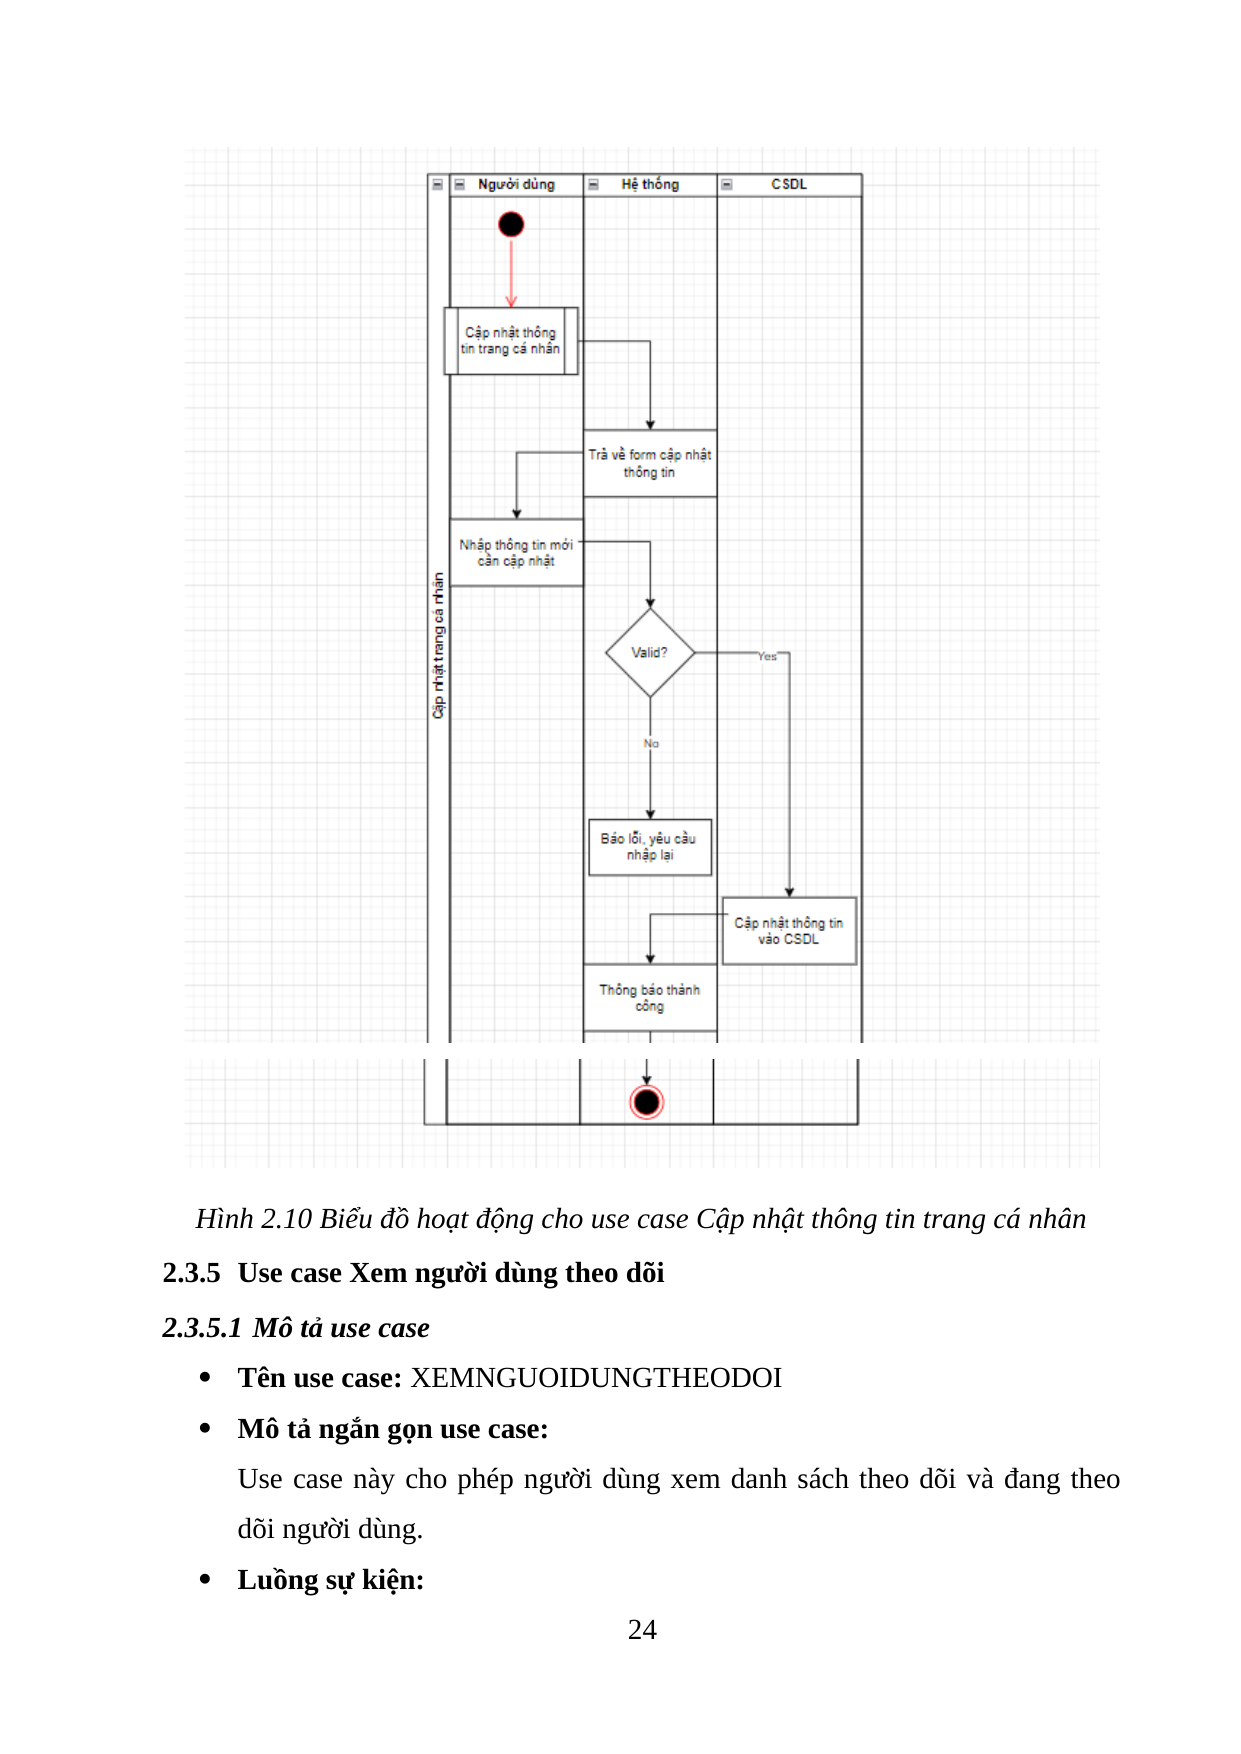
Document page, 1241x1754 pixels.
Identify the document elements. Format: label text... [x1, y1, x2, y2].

subtitle Use case Xem người dùng theo dõi [162, 1256, 1122, 1289]
picture [184, 1059, 1100, 1168]
list Tên use case: XEMNGUOIDUNGTHEODOI [200, 1360, 1122, 1394]
list Luồng sự kiện: [200, 1562, 1122, 1596]
list Use case này cho phép người dùng xem danh sách theo dõi và đang theo dõi người dùng. [237, 1461, 1122, 1545]
subtitle Mô tả use case [162, 1310, 1122, 1344]
list Mô tả ngắn gọn use case: [200, 1411, 1122, 1444]
picture [184, 147, 1100, 1043]
